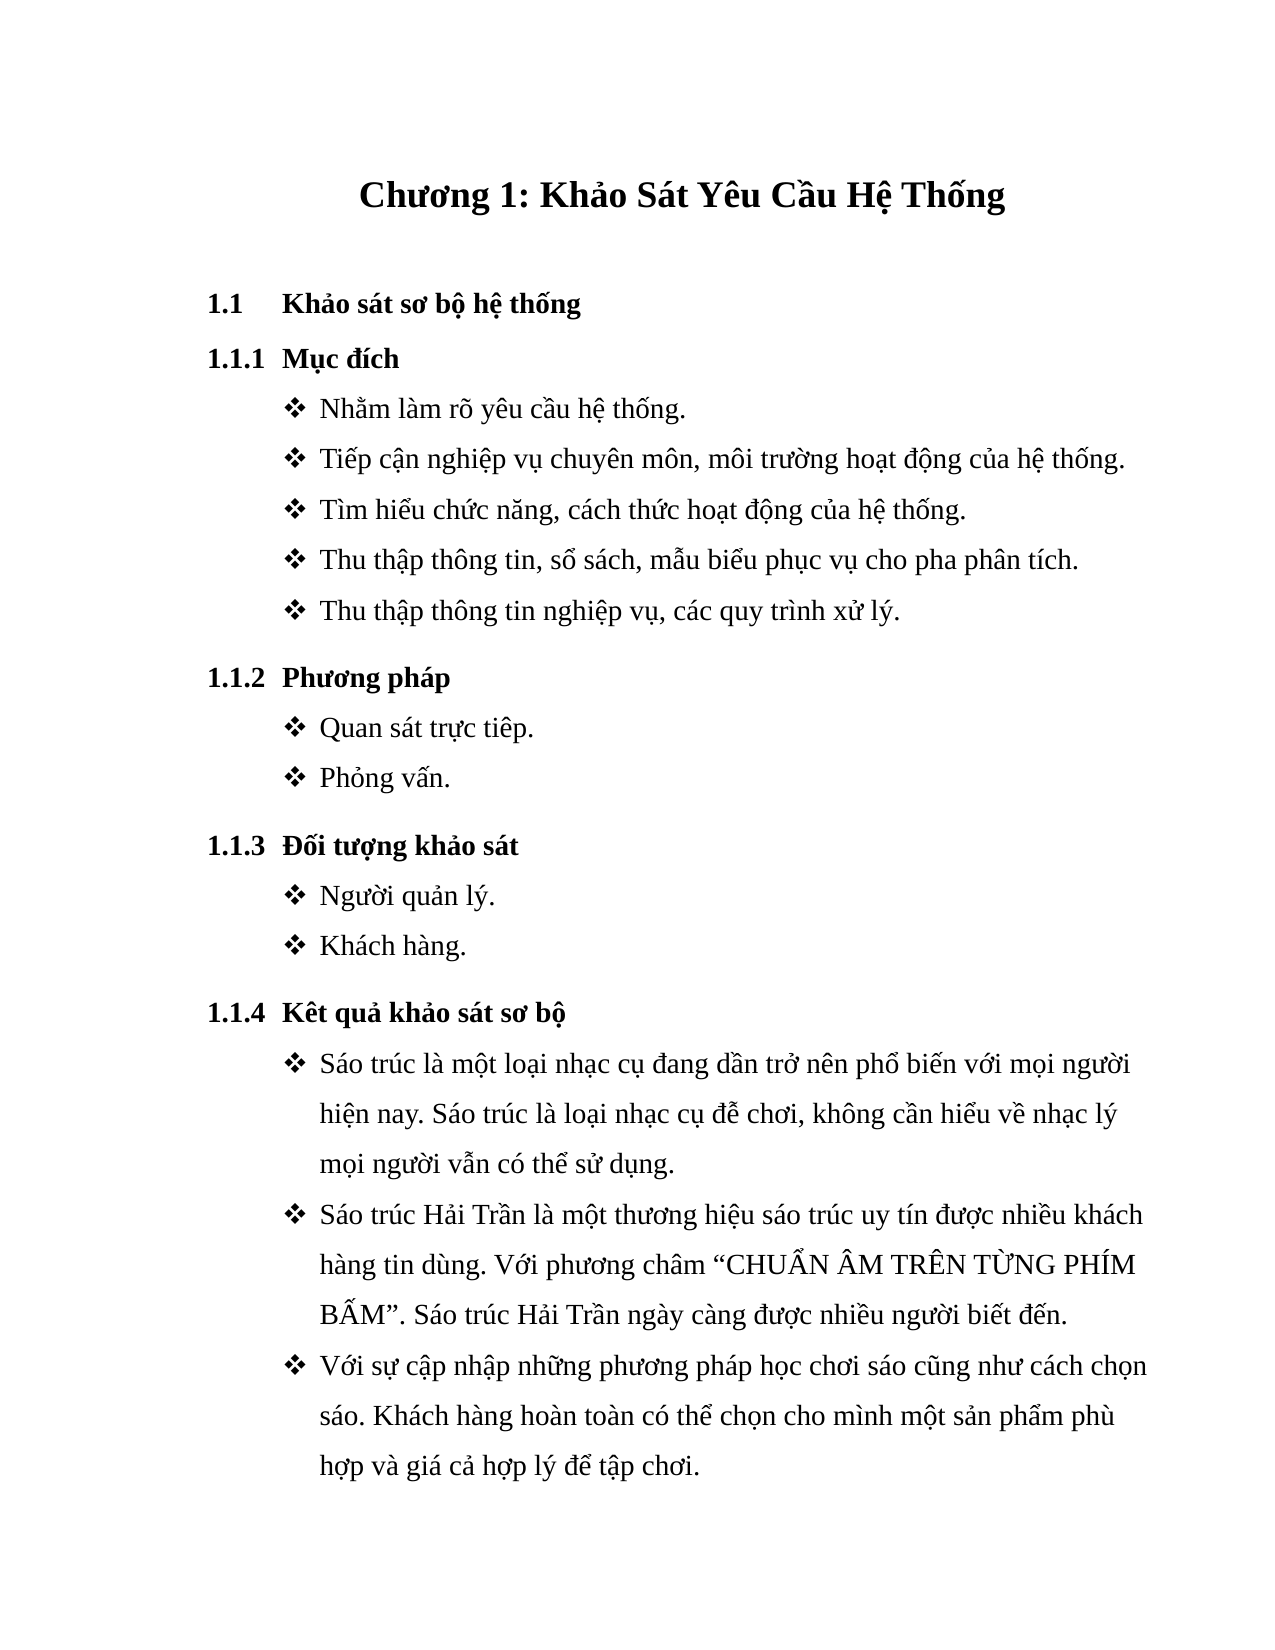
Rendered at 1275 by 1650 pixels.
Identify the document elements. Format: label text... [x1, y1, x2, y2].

list Sáo trúc là một loại nhạc cụ đang dần trở nên phổ biến với mọi người hiện nay. Sáo trúc là loại nhạc cụ đễ chơi, không cần hiểu về nhạc lý mọi người vẫn có thể sử dụng. [282, 1046, 1157, 1180]
subtitle 1.1 Khảo sát sơ bộ hệ thống [207, 286, 1157, 320]
list Khách hàng. [282, 928, 1157, 962]
list Với sự cập nhập những phương pháp học chơi sáo cũng như cách chọn sáo. Khách hàng hoàn toàn có thể chọn cho mình một sản phẩm phù hợp và giá cả hợp lý để tập chơi. [282, 1348, 1157, 1482]
list Nhằm làm rõ yêu cầu hệ thống. [282, 391, 1157, 425]
subtitle 1.1.2 Phương pháp [207, 660, 1157, 693]
subtitle 1.1.4 Kêt quả khảo sát sơ bộ [207, 995, 1157, 1029]
list Tìm hiểu chức năng, cách thức hoạt động của hệ thống. [282, 492, 1157, 526]
list Tiếp cận nghiệp vụ chuyên môn, môi trường hoạt động của hệ thống. [282, 441, 1157, 475]
list Thu thập thông tin nghiệp vụ, các quy trình xử lý. [282, 593, 1157, 626]
list Người quản lý. [282, 878, 1157, 912]
list Thu thập thông tin, sổ sách, mẫu biểu phục vụ cho pha phân tích. [282, 542, 1157, 576]
list Phỏng vấn. [282, 761, 1157, 794]
list Sáo trúc Hải Trần là một thương hiệu sáo trúc uy tín được nhiều khách hàng tin dùng. Với phương châm “CHUẨN ÂM TRÊN TỪNG PHÍM BẤM”. Sáo trúc Hải Trần ngày càng được nhiều người biết đến. [282, 1197, 1157, 1331]
subtitle 1.1.1 Mục đích [207, 341, 1157, 374]
subtitle 1.1.3 Đối tượng khảo sát [207, 828, 1157, 861]
list Quan sát trực tiêp. [282, 710, 1157, 744]
subtitle Chương 1: Khảo Sát Yêu Cầu Hệ Thống [207, 173, 1157, 216]
